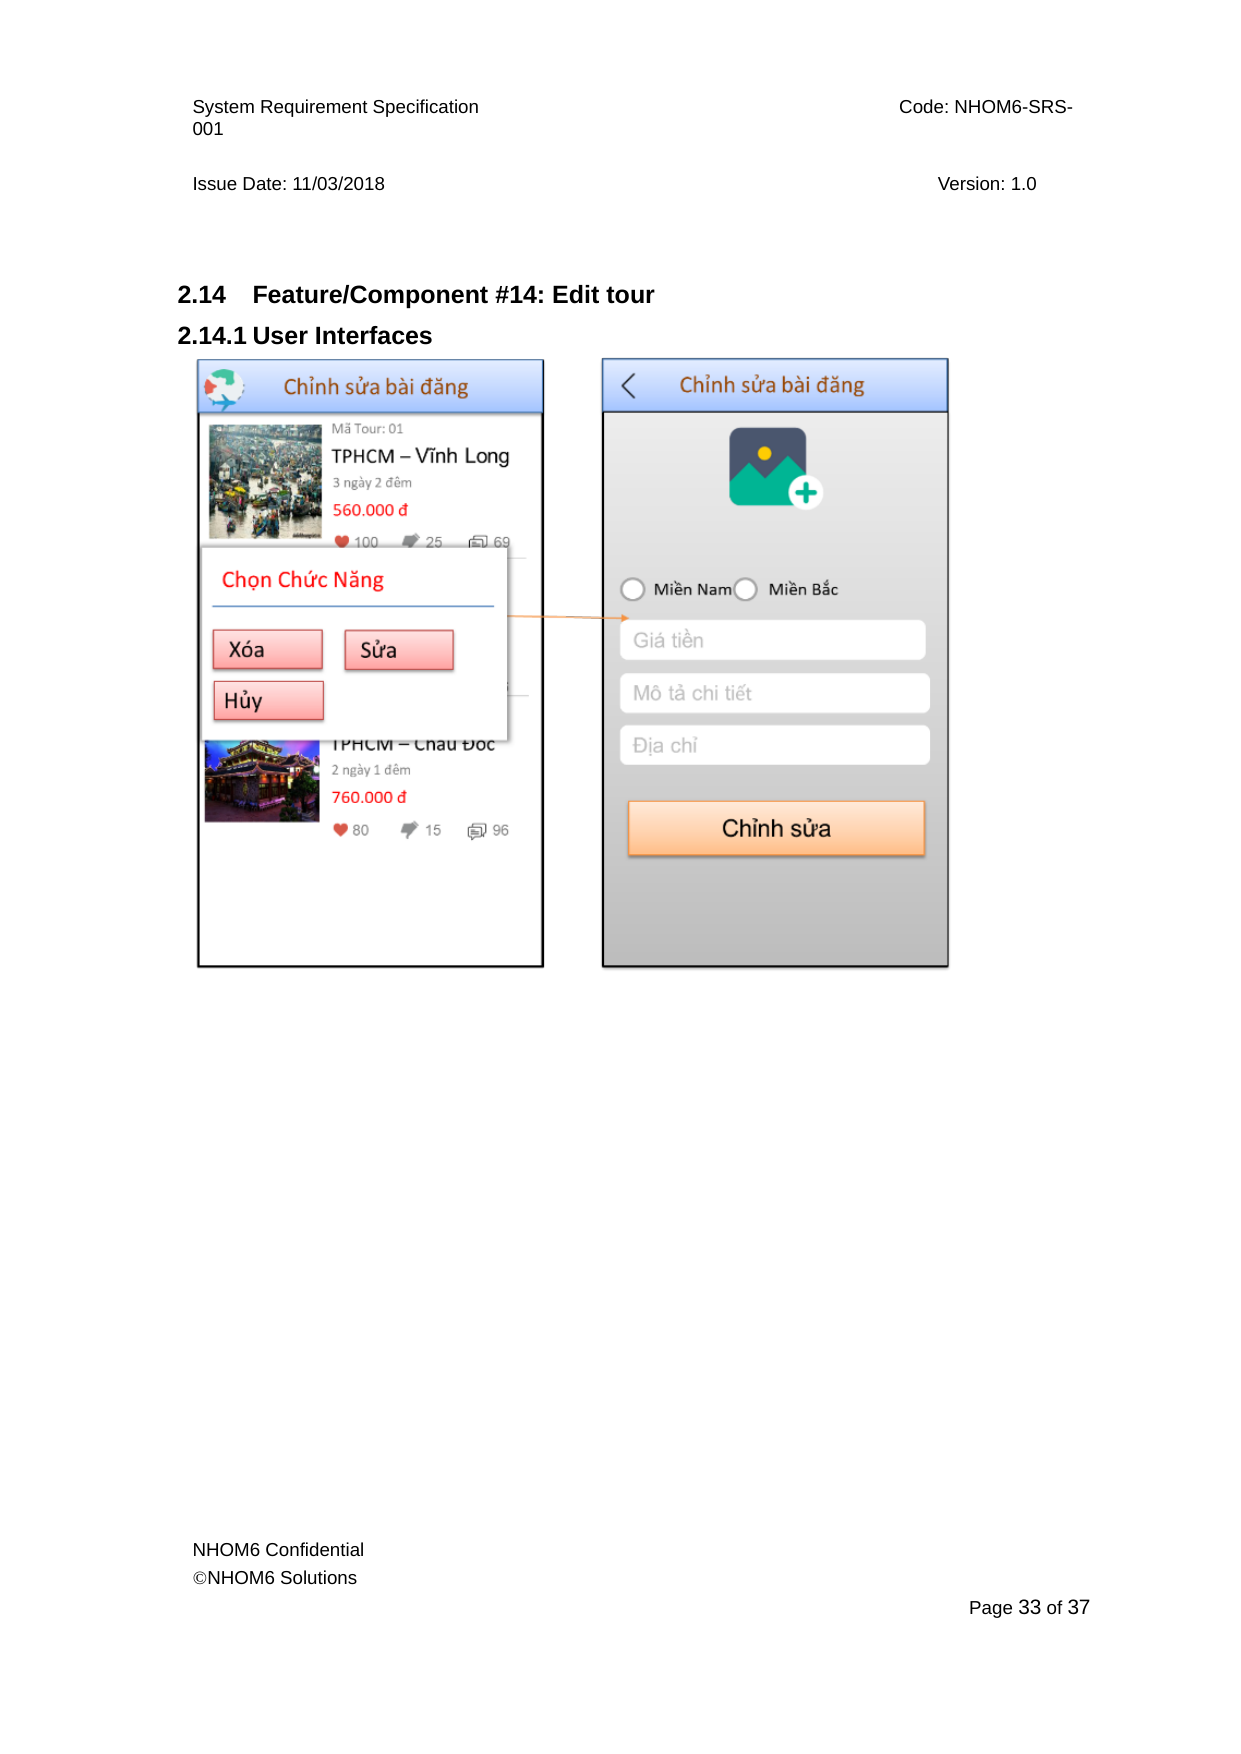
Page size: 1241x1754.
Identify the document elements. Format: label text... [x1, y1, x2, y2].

subtitle Feature/Component #14: Edit tour [177, 280, 1090, 309]
picture [192, 356, 953, 973]
subtitle User Interfaces [177, 321, 1090, 350]
